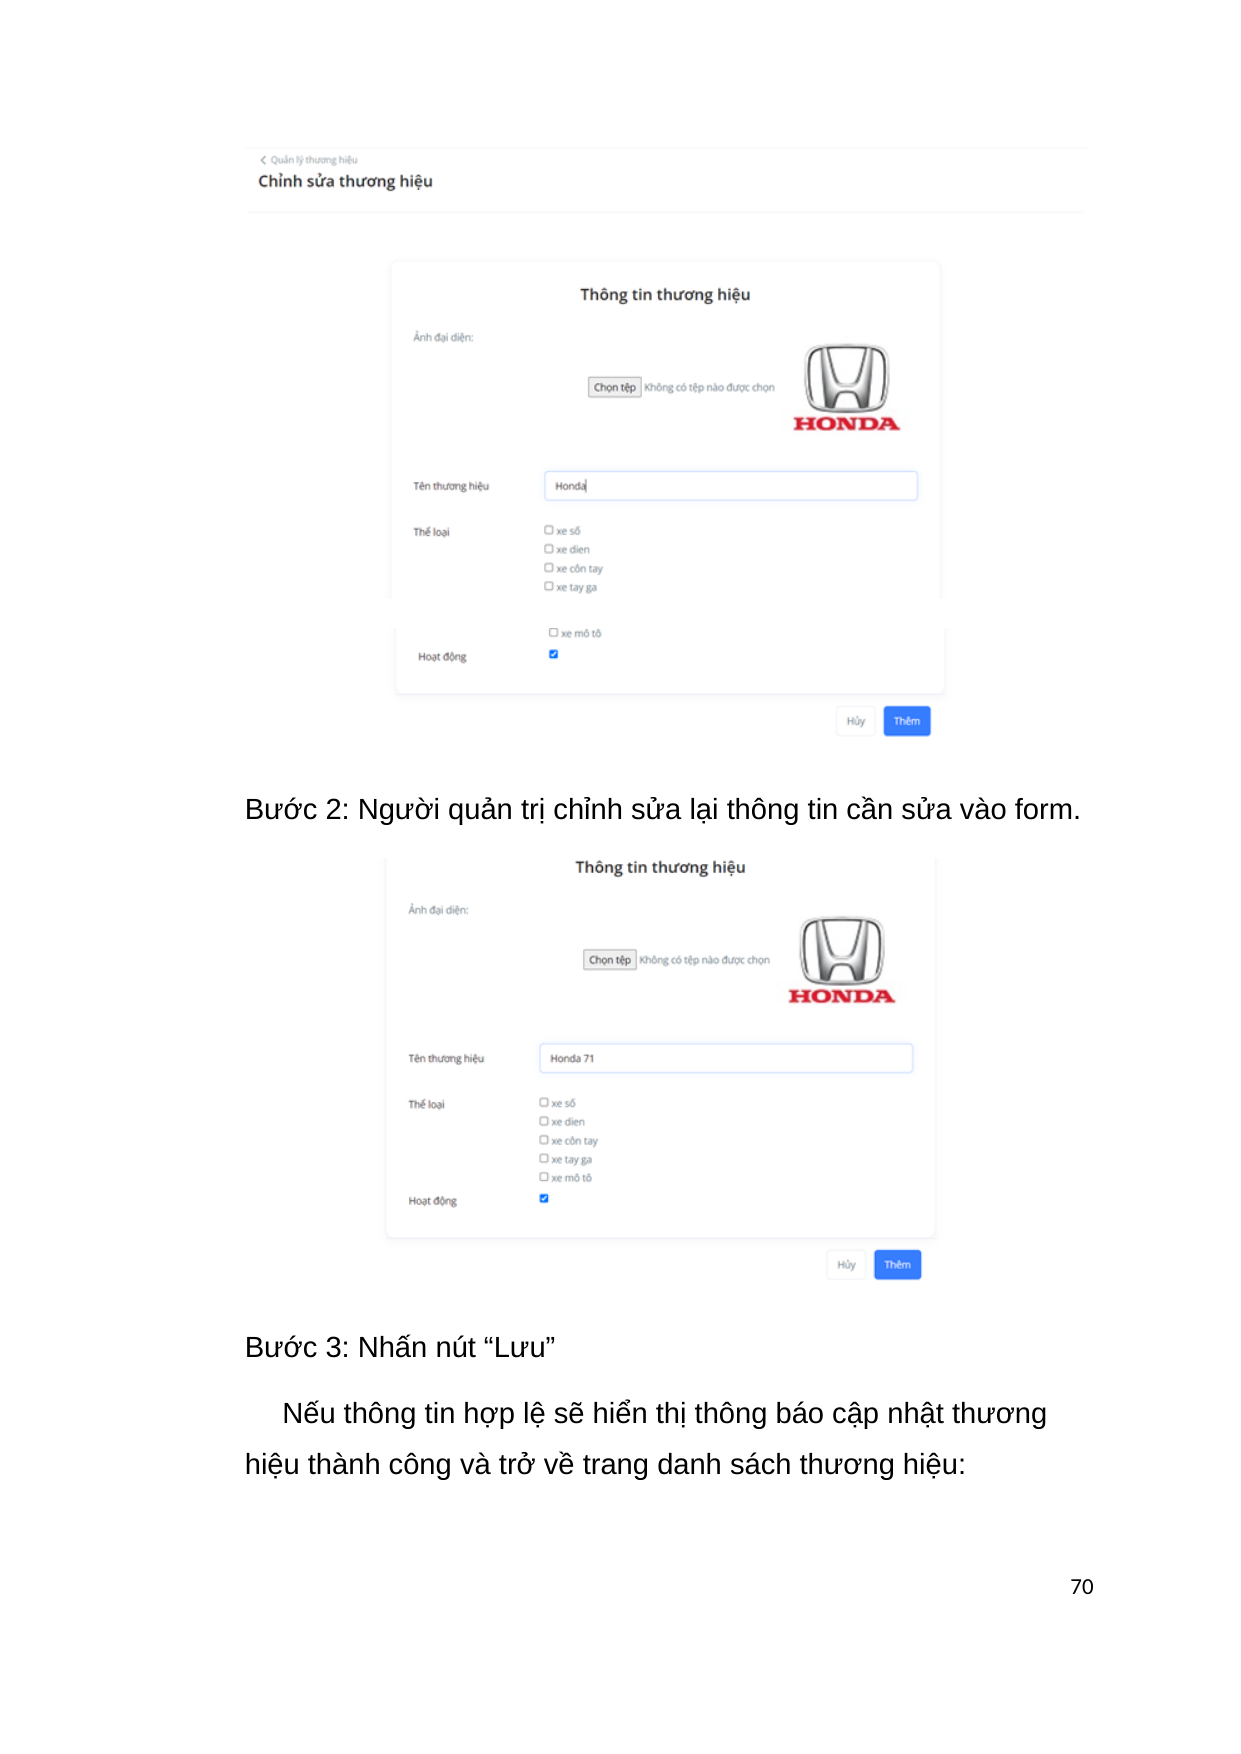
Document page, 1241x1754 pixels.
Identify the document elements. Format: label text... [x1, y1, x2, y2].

list Bước 3: Nhấn nút “Lưu” [244, 1329, 1093, 1363]
list Nếu thông tin hợp lệ sẽ hiển thị thông báo cập nhật thương hiệu thành công và trở về trang danh sách thương hiệu: [244, 1397, 1093, 1480]
picture [244, 147, 1090, 599]
picture [235, 628, 1097, 762]
list Bước 2: Người quản trị chỉnh sửa lại thông tin cần sửa vào form. [244, 792, 1093, 826]
picture [244, 858, 1084, 1299]
